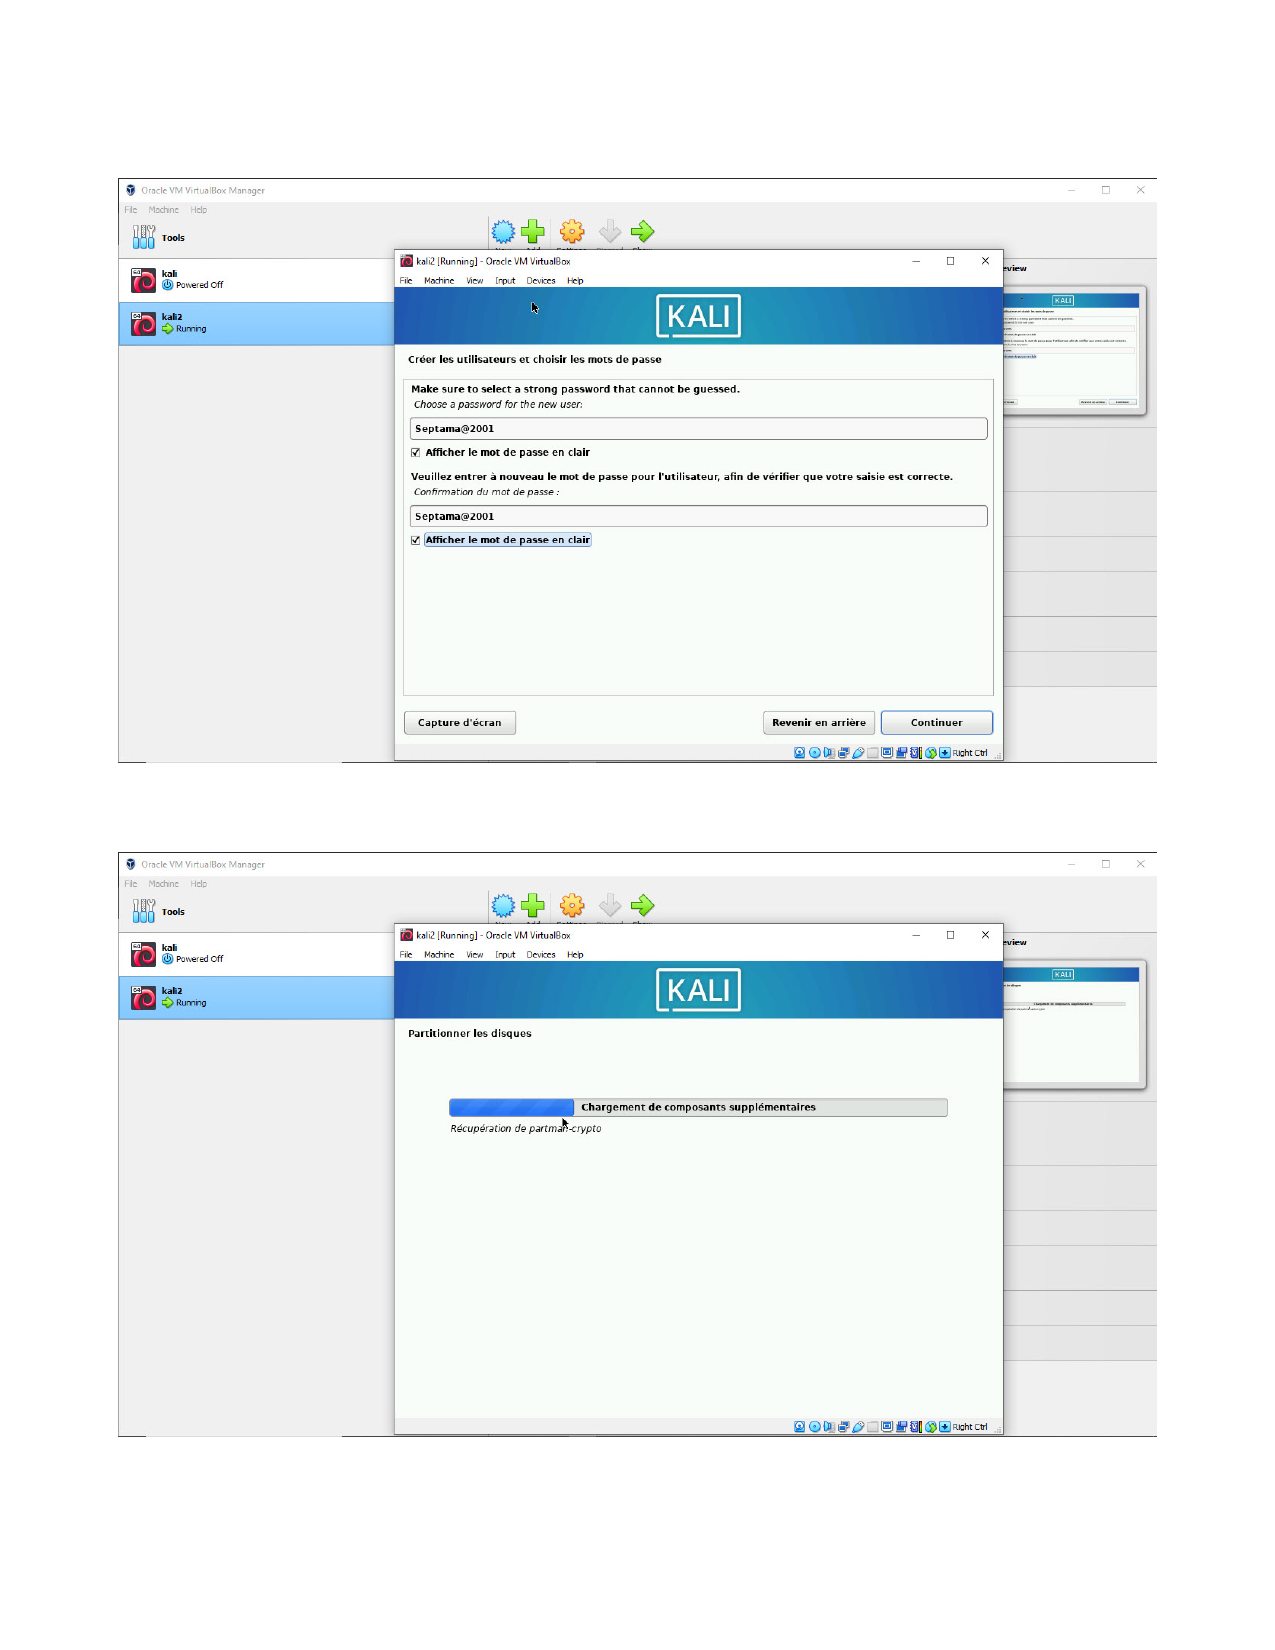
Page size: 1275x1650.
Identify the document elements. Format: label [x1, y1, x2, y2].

picture [118, 178, 1157, 763]
picture [118, 852, 1157, 1437]
